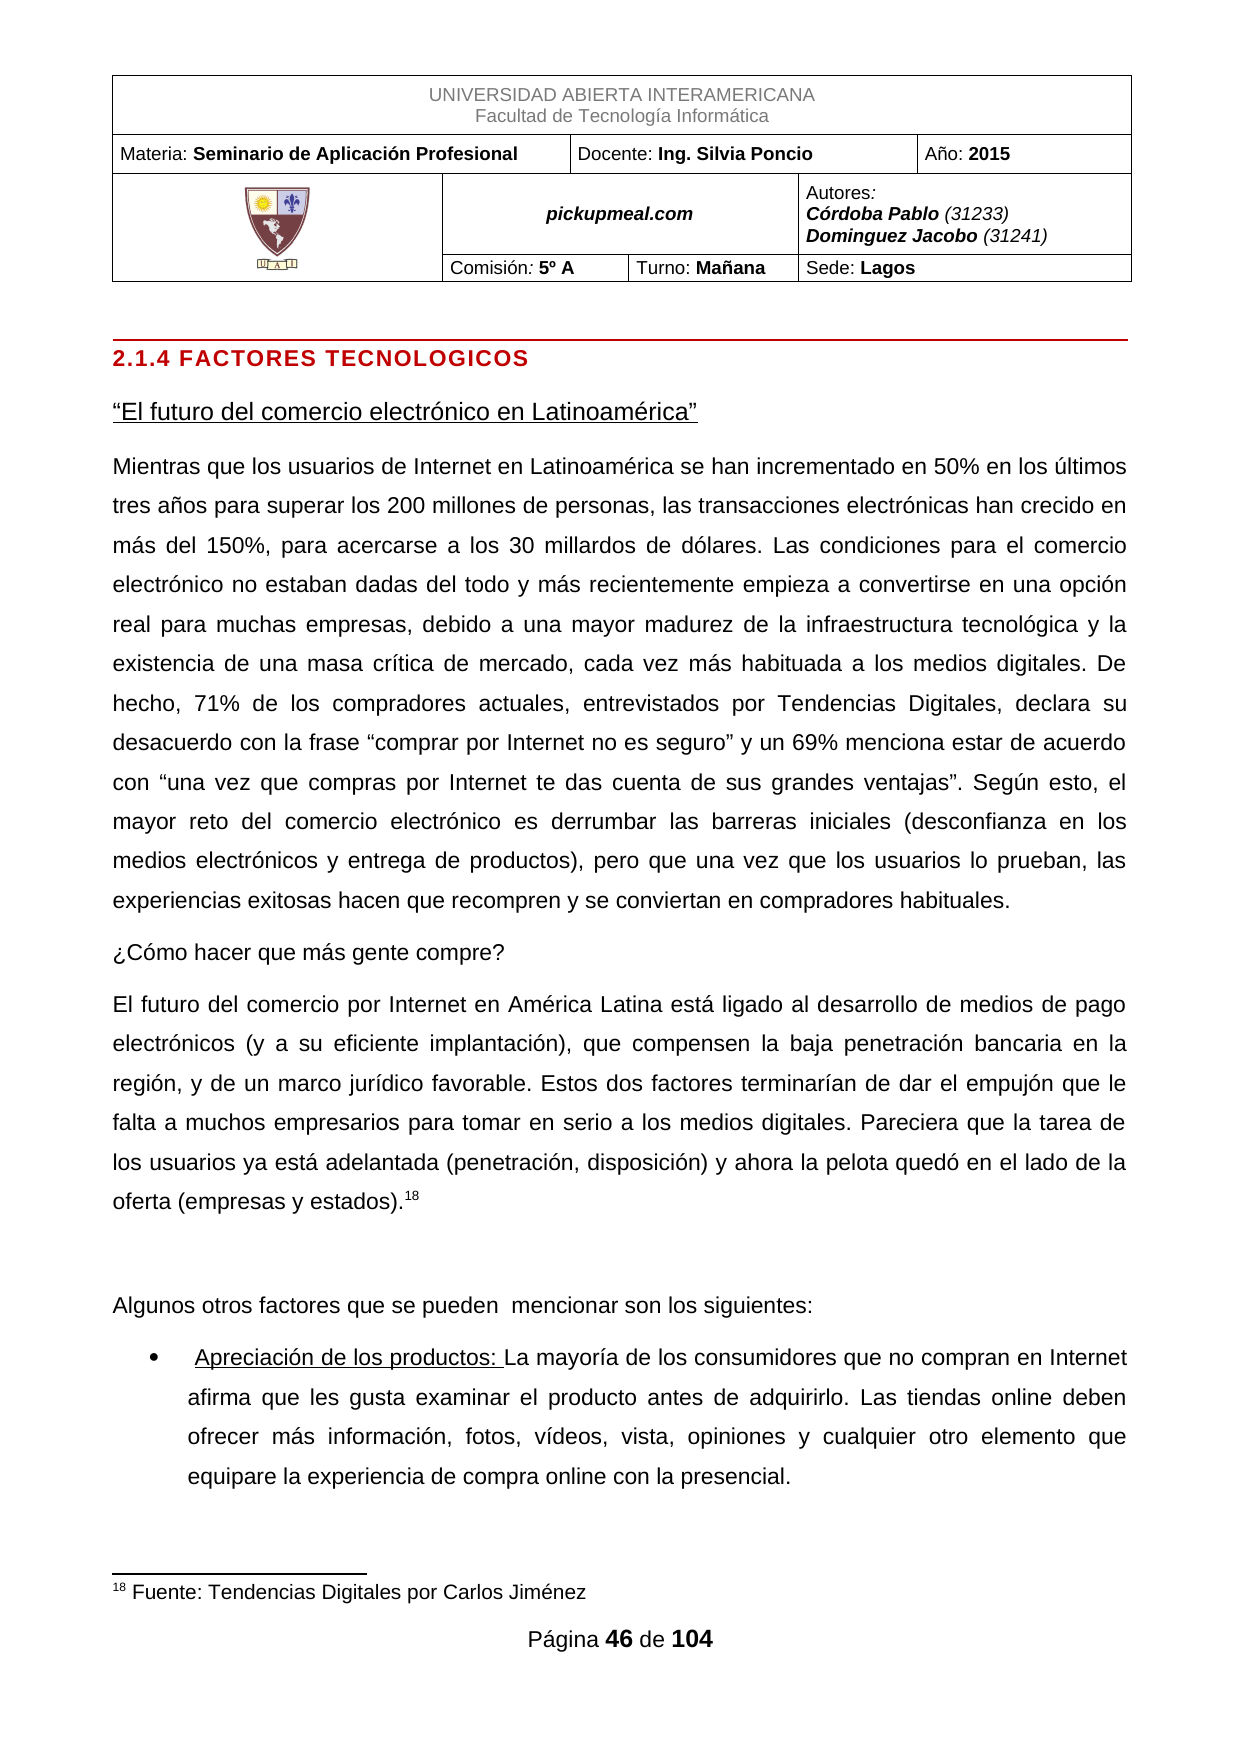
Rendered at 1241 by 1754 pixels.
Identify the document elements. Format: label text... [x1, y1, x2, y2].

subtitle 2.1.4 Factores tecnologicos [112, 340, 1128, 371]
text Algunos otros factores que se pueden mencionar son los siguientes: [112, 1292, 1128, 1318]
text “El futuro del comercio electrónico en Latinoamérica” [112, 397, 1128, 426]
list Apreciación de los productos: La mayoría de los consumidores que no compran en Internet afirma que les gusta examinar el producto antes de adquirirlo. Las tiendas online deben ofrecer más información, fotos, vídeos, vista, opiniones y cualquier otro elemento que equipare la experiencia de compra online con la presencial. [150, 1344, 1128, 1489]
text ¿Cómo hacer que más gente compre? [112, 939, 1128, 965]
text El futuro del comercio por Internet en América Latina está ligado al desarrollo de medios de pago electrónicos (y a su eficiente implantación), que compensen la baja penetración bancaria en la región, y de un marco jurídico favorable. Estos dos factores terminarían de dar el empujón que le falta a muchos empresarios para tomar en serio a los medios digitales. Pareciera que la tarea de los usuarios ya está adelantada (penetración, disposición) y ahora la pelota quedó en el lado de la oferta (empresas y estados). [112, 991, 1128, 1214]
picture [230, 182, 325, 273]
text Mientras que los usuarios de Internet en Latinoamérica se han incrementado en 50% en los últimos tres años para superar los 200 millones de personas, las transacciones electrónicas han crecido en más del 150%, para acercarse a los 30 millardos de dólares. Las condiciones para el comercio electrónico no estaban dadas del todo y más recientemente empieza a convertirse en una opción real para muchas empresas, debido a una mayor madurez de la infraestructura tecnológica y la existencia de una masa crítica de mercado, cada vez más habituada a los medios digitales. De hecho, 71% de los compradores actuales, entrevistados por Tendencias Digitales, declara su desacuerdo con la frase “comprar por Internet no es seguro” y un 69% menciona estar de acuerdo con “una vez que compras por Internet te das cuenta de sus grandes ventajas”. Según esto, el mayor reto del comercio electrónico es derrumbar las barreras iniciales (desconfianza en los medios electrónicos y entrega de productos), pero que una vez que los usuarios lo prueban, las experiencias exitosas hacen que recompren y se conviertan en compradores habituales. [112, 453, 1128, 913]
